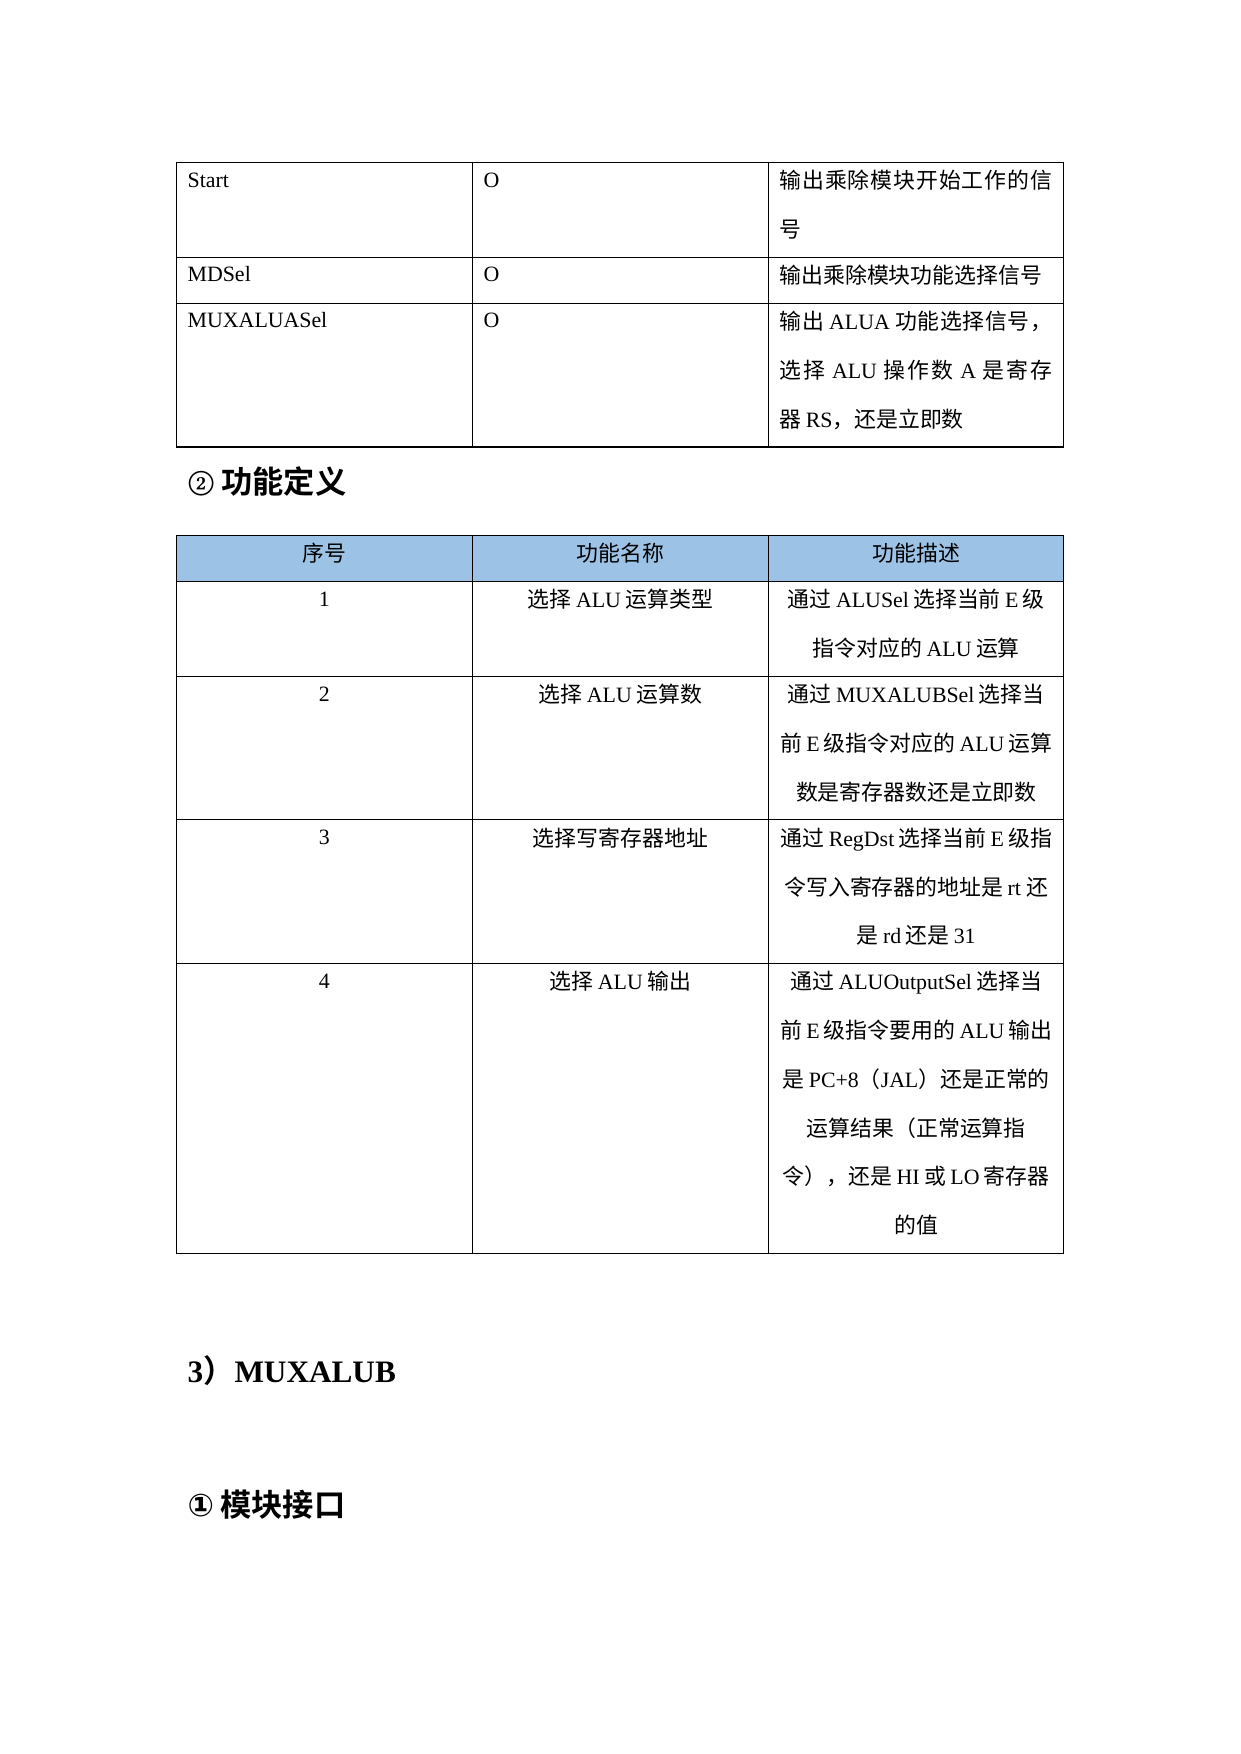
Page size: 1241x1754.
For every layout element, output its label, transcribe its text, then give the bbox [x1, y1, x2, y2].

table_cell 选择ALU输出 [473, 964, 768, 1253]
table_cell O [473, 258, 768, 303]
table_cell MDSel [177, 258, 472, 303]
table_header 功能名称 [473, 536, 768, 581]
table_cell 4 [177, 964, 472, 1253]
table_cell 选择ALU运算数 [473, 677, 768, 819]
table_cell 1 [177, 582, 472, 676]
table_cell 输出乘除模块开始工作的信号 [769, 163, 1063, 257]
table_header 序号 [177, 536, 472, 581]
table_cell 通过MUXALUBSel选择当前E级指令对应的ALU运算数是寄存器数还是立即数 [769, 677, 1063, 819]
table_cell MUXALUASel [177, 304, 472, 446]
table_cell O [473, 304, 768, 446]
list ①模块接口 [187, 1470, 1053, 1535]
table_header 功能描述 [769, 536, 1063, 581]
table_cell 通过ALUSel选择当前E级指令对应的ALU运算 [769, 582, 1063, 676]
list MUXALUB [187, 1337, 1053, 1402]
table_cell 选择写寄存器地址 [473, 820, 768, 963]
table_cell 通过ALUOutputSel选择当前E级指令要用的ALU输出是PC+8（JAL）还是正常的运算结果（正常运算指令），还是HI或LO寄存器的值 [769, 964, 1063, 1253]
table_cell 输出乘除模块功能选择信号 [769, 258, 1063, 303]
table_cell 输出ALUA功能选择信号，选择ALU操作数A是寄存器RS，还是立即数 [769, 304, 1063, 446]
table_cell O [473, 163, 768, 257]
table_cell 3 [177, 820, 472, 963]
table_cell 选择ALU运算类型 [473, 582, 768, 676]
table_cell 通过RegDst选择当前E级指令写入寄存器的地址是rt 还是rd还是31 [769, 820, 1063, 963]
table_cell Start [177, 163, 472, 257]
table_cell 2 [177, 677, 472, 819]
list ②功能定义 [187, 448, 1053, 512]
